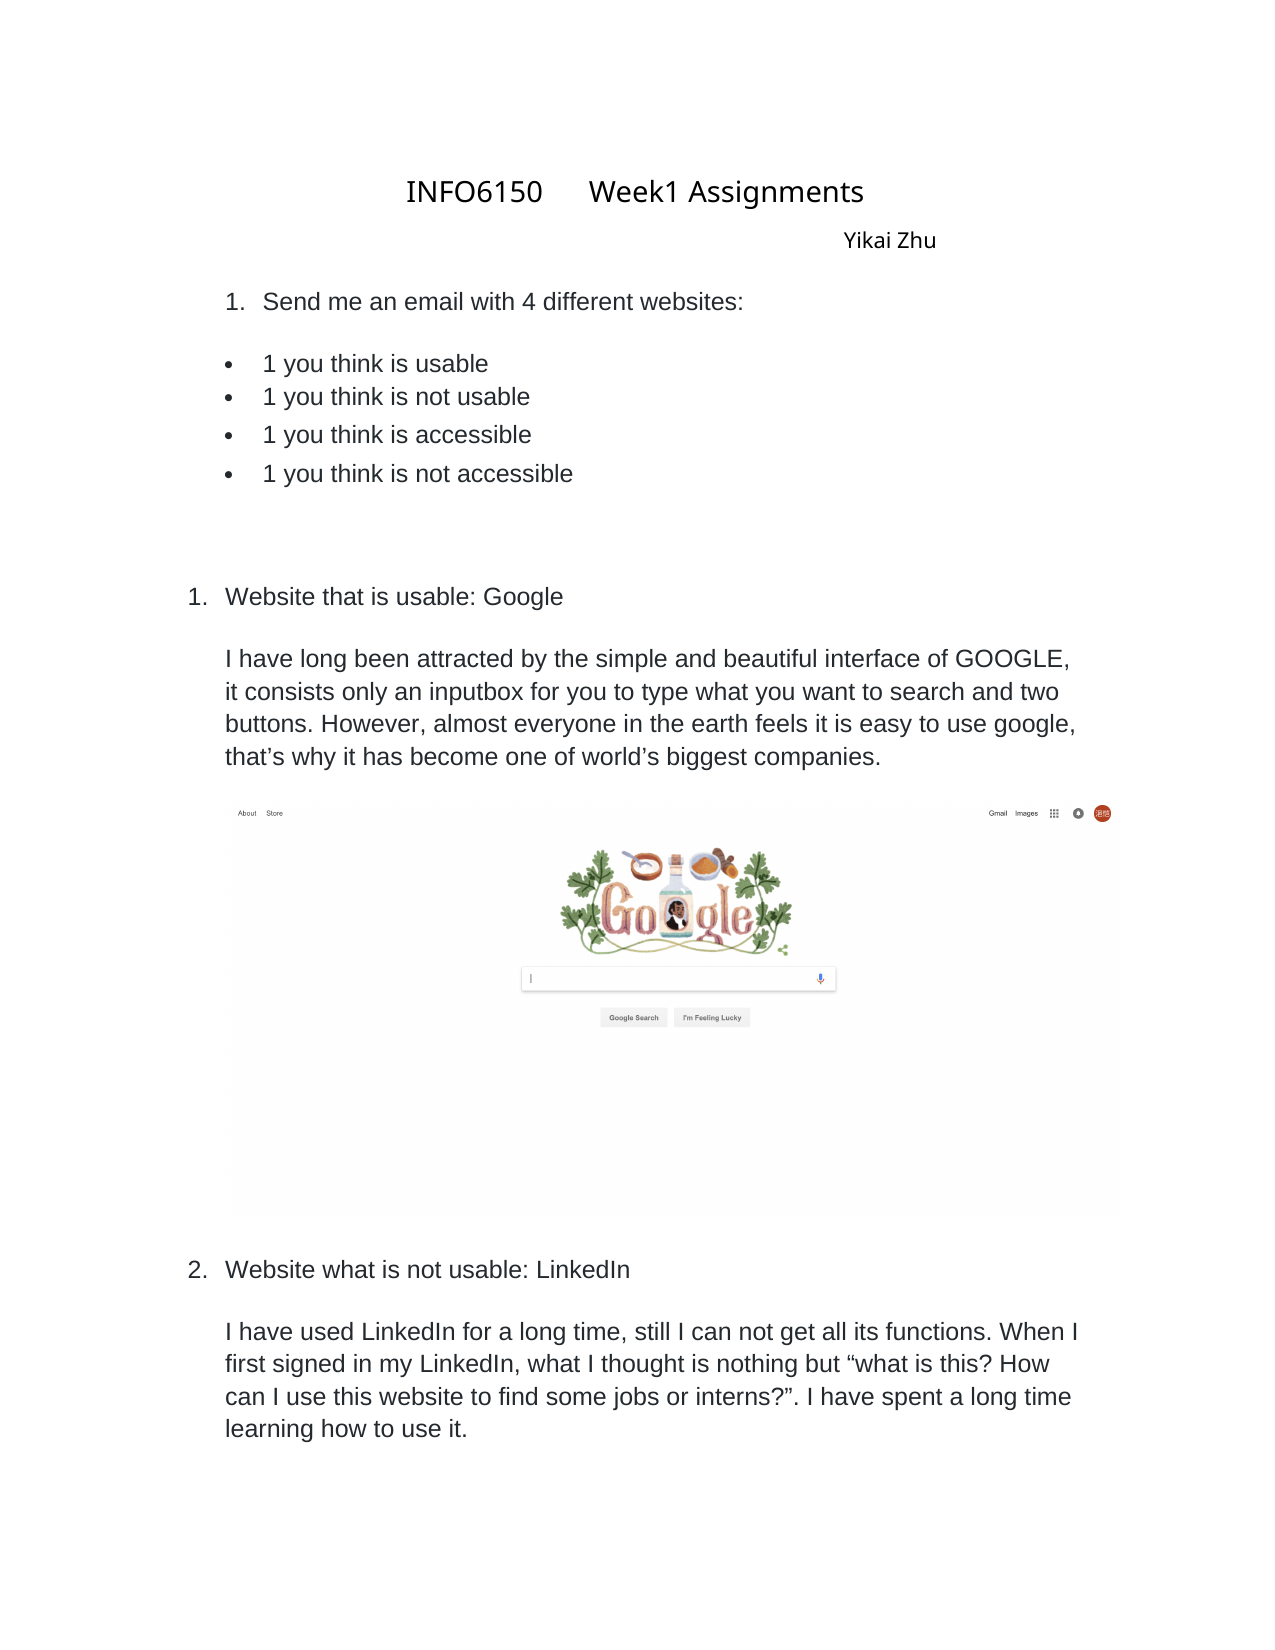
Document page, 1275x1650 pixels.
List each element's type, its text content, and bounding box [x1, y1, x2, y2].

list Website what is not usable: LinkedIn [187, 1253, 1087, 1285]
list Website that is usable: Google [187, 580, 1087, 613]
text INFO6150 Week1 Assignments [187, 159, 1087, 224]
list Send me an email with 4 different websites: [225, 285, 1087, 318]
list 1 you think is not accessible [225, 457, 1087, 489]
list I have long been attracted by the simple and beautiful interface of GOOGLE, it consists only an inputbox for you to type what you want to search and two buttons. However, almost everyone in the earth feels it is easy to use google, that’s why it has become one of world’s biggest companies. [225, 642, 1087, 772]
picture [225, 801, 1125, 1216]
list 1 you think is usable [225, 347, 1087, 379]
list I have used LinkedIn for a long time, still I can not get all its functions. When I first signed in my LinkedIn, what I thought is nothing but “what is this? How can I use this website to find some jobs or interns?”. I have spent a long time learning how to use it. [225, 1314, 1087, 1444]
list 1 you think is accessible [225, 418, 1087, 451]
list 1 you think is not usable [225, 379, 1087, 412]
text Yikai Zhu [187, 224, 1087, 256]
